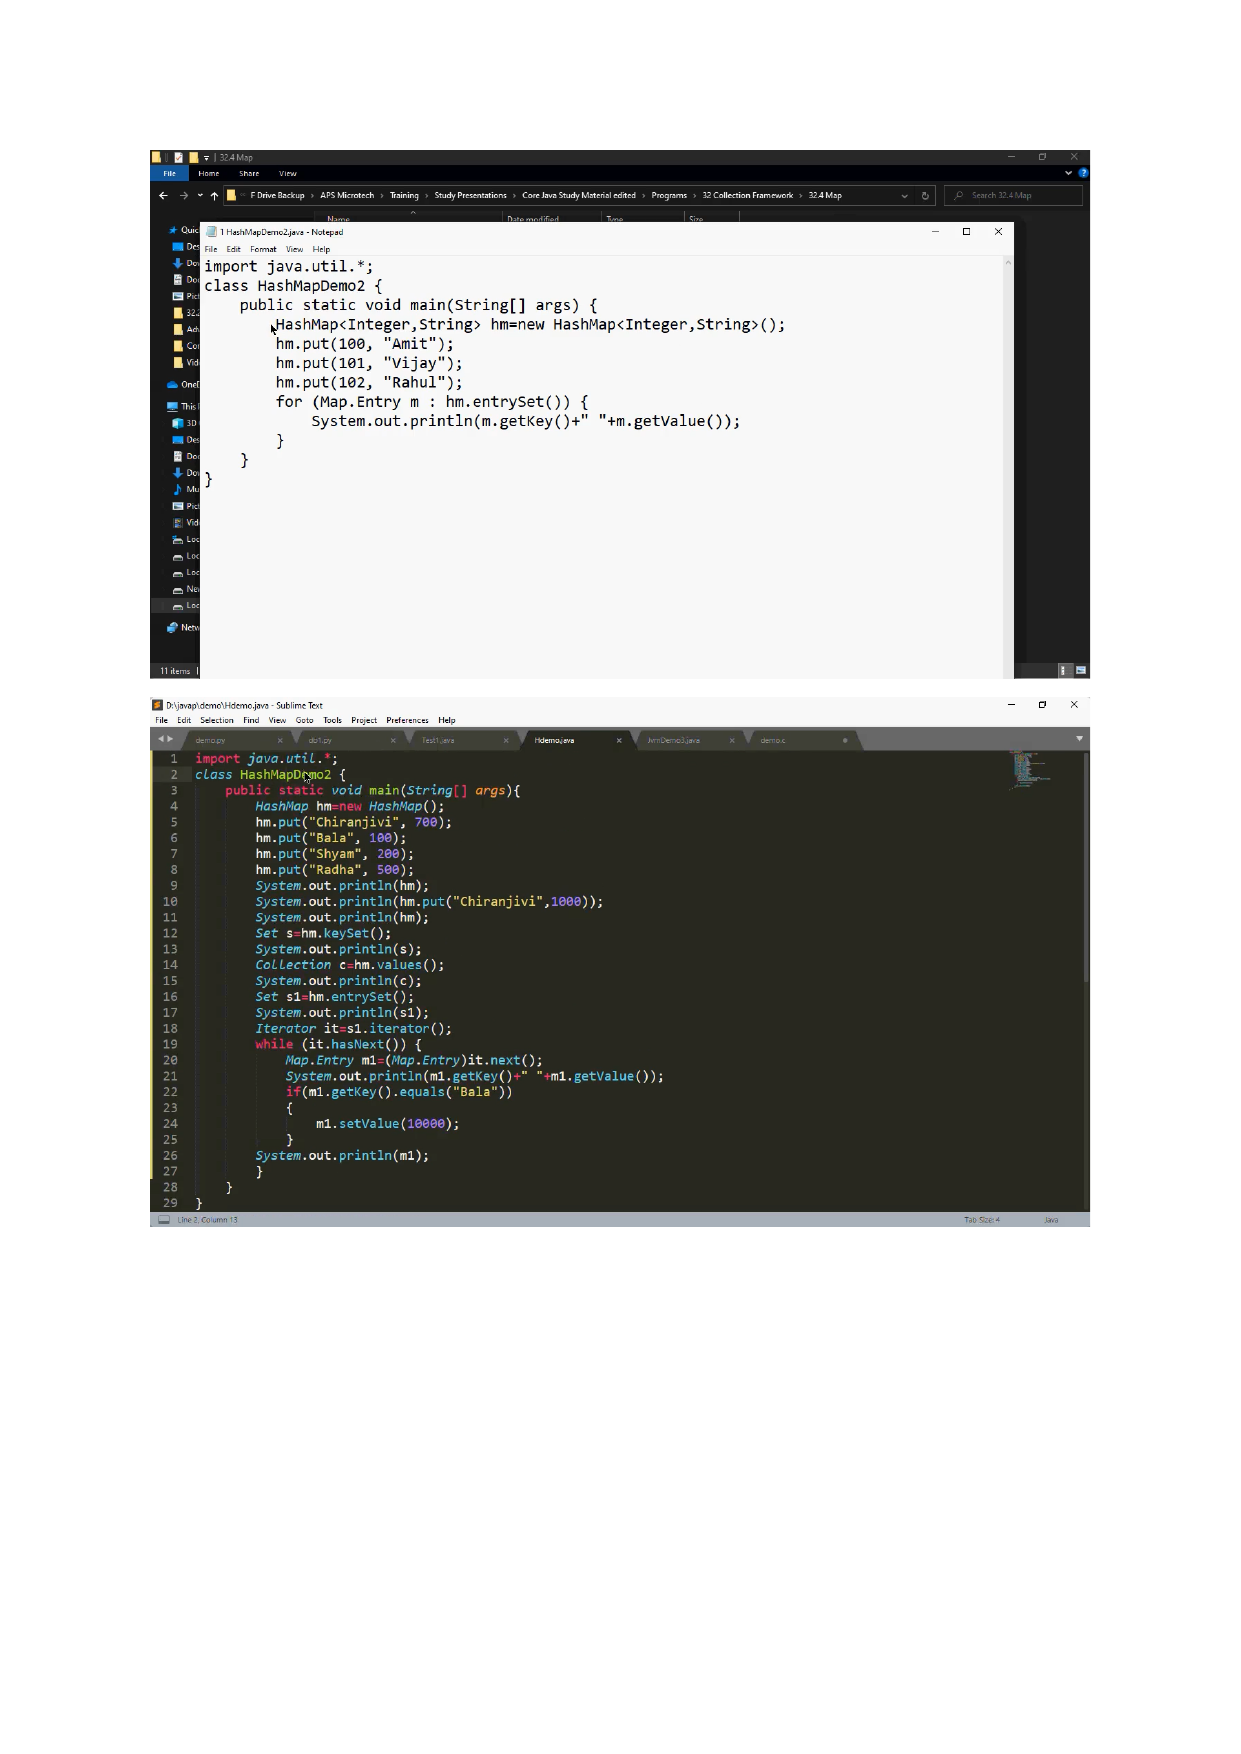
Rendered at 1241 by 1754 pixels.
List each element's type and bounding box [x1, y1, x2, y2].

picture [150, 697, 1091, 1227]
picture [150, 150, 1091, 679]
